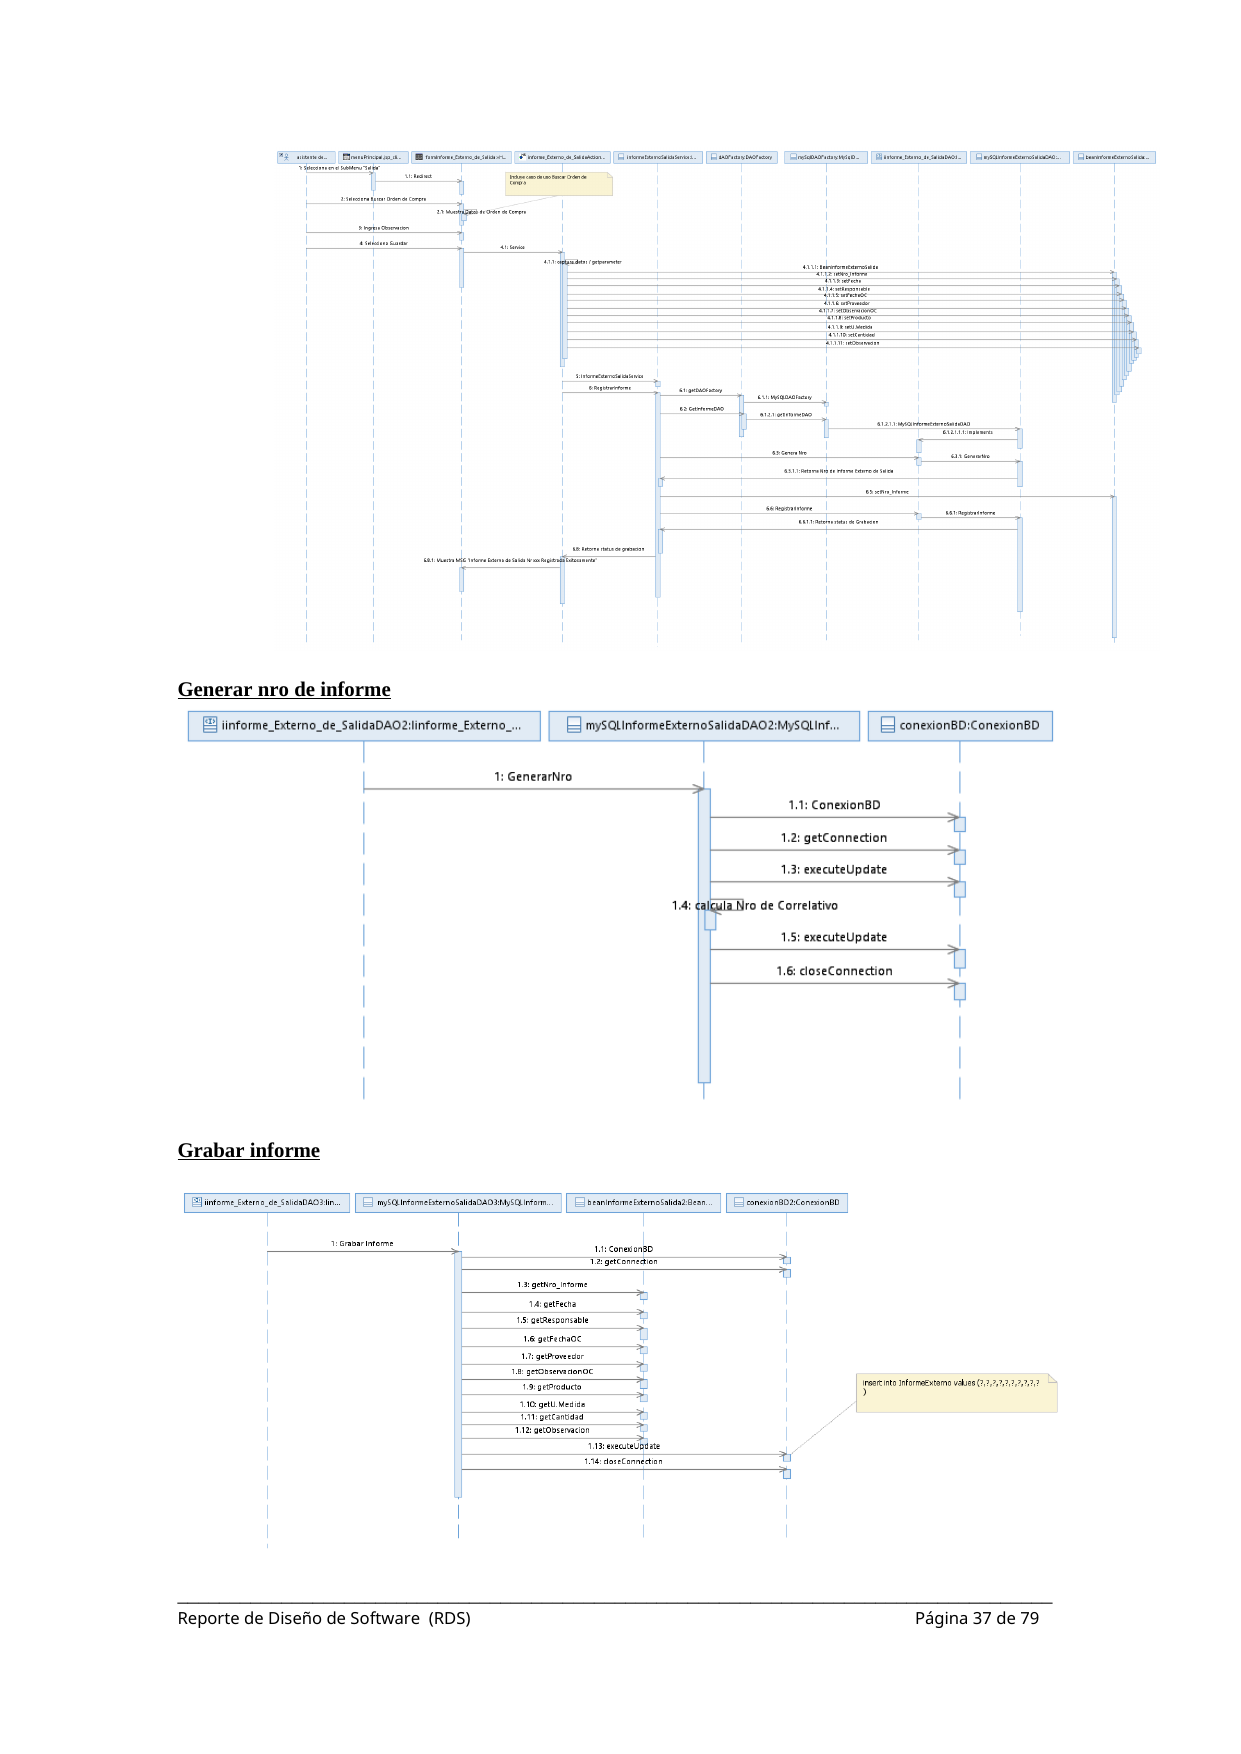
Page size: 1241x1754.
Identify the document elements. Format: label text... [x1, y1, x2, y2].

picture [273, 147, 1160, 651]
picture [177, 700, 1063, 1115]
text Generar nro de informe [177, 677, 1063, 700]
picture [177, 1186, 1063, 1555]
text Grabar informe [177, 1138, 1063, 1162]
